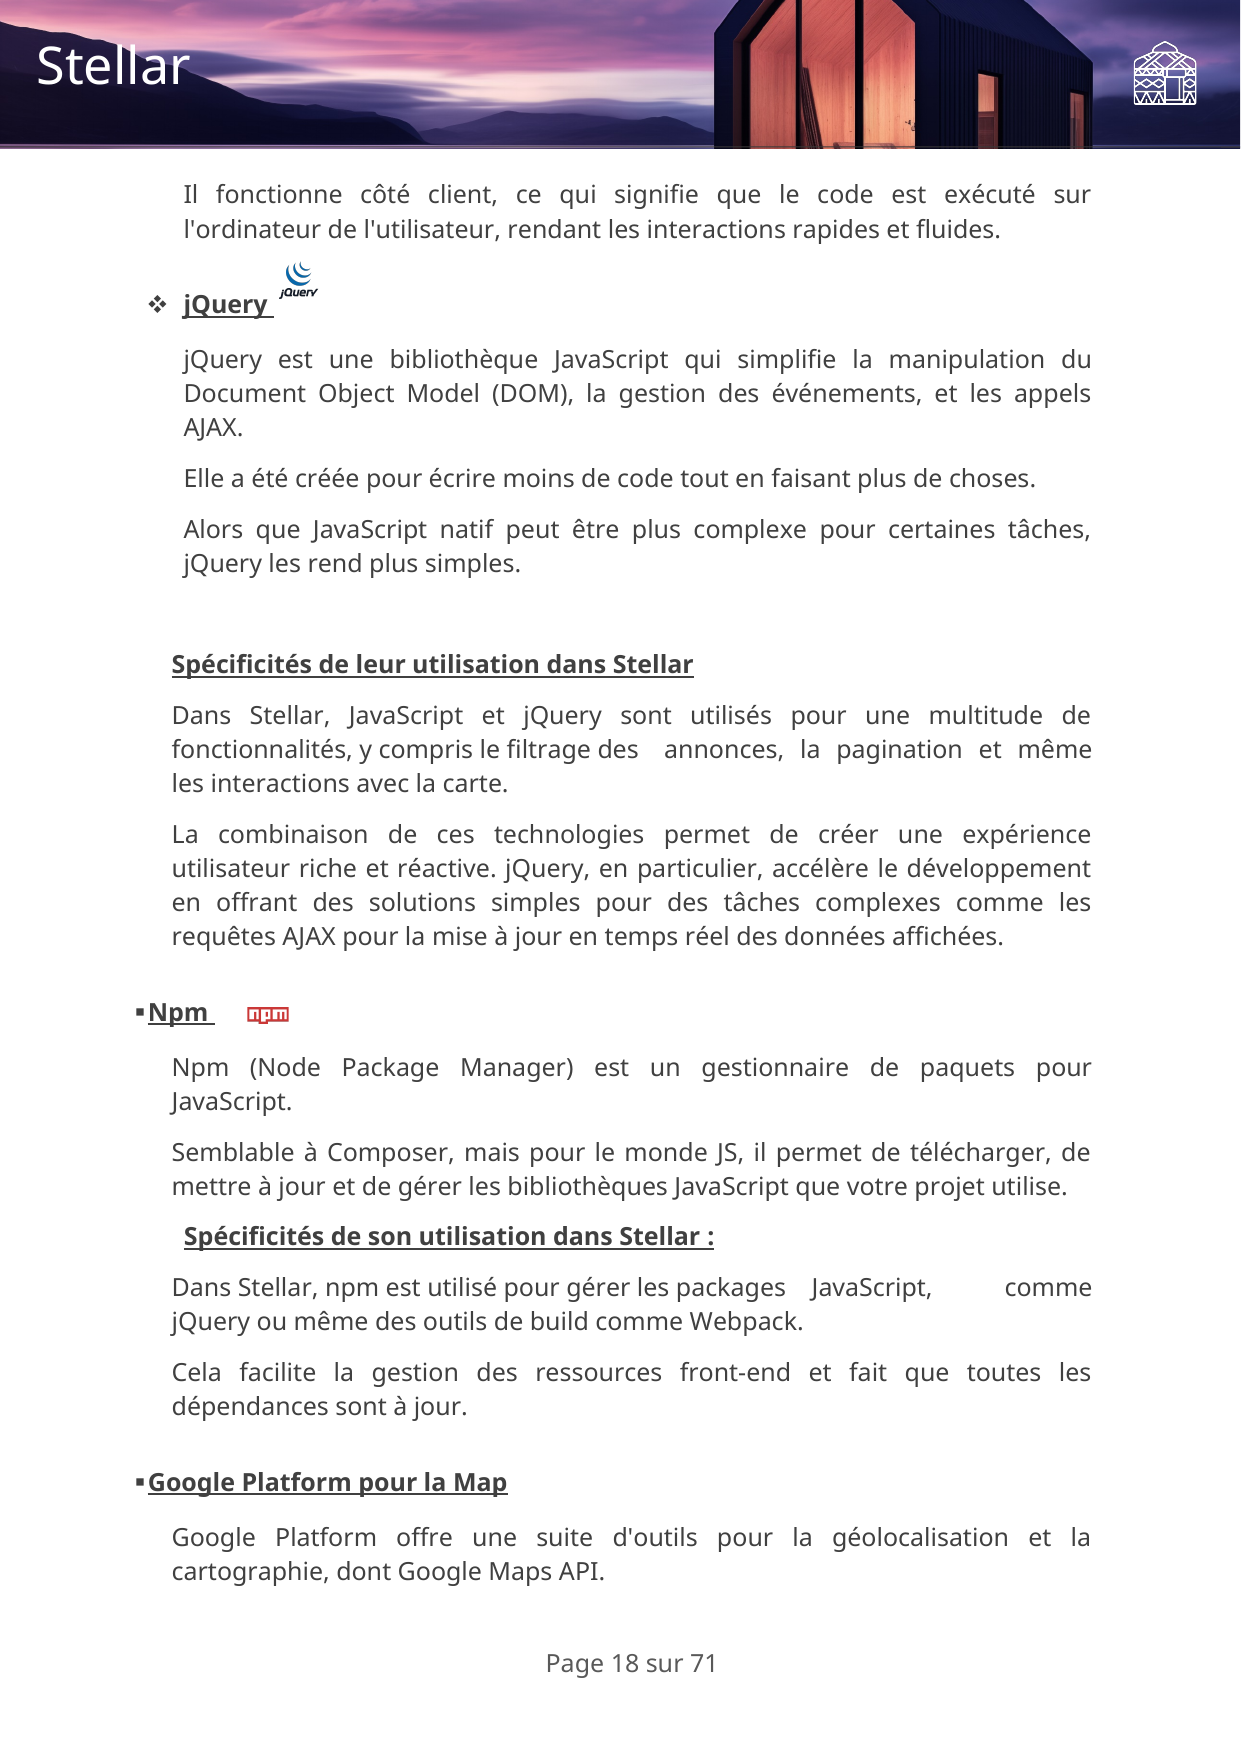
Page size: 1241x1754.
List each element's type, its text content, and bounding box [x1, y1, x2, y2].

text jQuery est une bibliothèque JavaScript qui simplifie la manipulation du Document Object Model (DOM), la gestion des événements, et les appels AJAX. [183, 342, 1092, 444]
picture [0, 0, 1241, 146]
text Dans Stellar, JavaScript et jQuery sont utilisés pour une multitude de fonctionnalités, y compris le filtrage des annonces, la pagination et même les interactions avec la carte. [171, 698, 1092, 800]
text Elle a été créée pour écrire moins de code tout en faisant plus de choses. [183, 461, 1092, 495]
text Semblable à Composer, mais pour le monde JS, il permet de télécharger, de mettre à jour et de gérer les bibliothèques JavaScript que votre projet utilise. [171, 1134, 1092, 1202]
text Alors que JavaScript natif peut être plus complexe pour certaines tâches, jQuery les rend plus simples. [183, 511, 1092, 579]
text Spécificités de son utilisation dans Stellar : [148, 1219, 1092, 1253]
picture [247, 1007, 289, 1024]
text Cela facilite la gestion des ressources front-end et fait que toutes les dépendances sont à jour. [171, 1354, 1092, 1423]
text La combinaison de ces technologies permet de créer une expérience utilisateur riche et réactive. jQuery, en particulier, accélère le développement en offrant des solutions simples pour des tâches complexes comme les requêtes AJAX pour la mise à jour en temps réel des données affichées. [171, 817, 1092, 953]
picture [276, 259, 321, 301]
text Il fonctionne côté client, ce qui signifie que le code est exécuté sur l'ordinateur de l'utilisateur, rendant les interactions rapides et fluides. [183, 177, 1092, 245]
text Npm (Node Package Manager) est un gestionnaire de paquets pour JavaScript. [171, 1049, 1092, 1117]
text Dans Stellar, npm est utilisé pour gérer les packages JavaScript, comme jQuery ou même des outils de build comme Webpack. [171, 1270, 1092, 1338]
text Google Platform offre une suite d'outils pour la géolocalisation et la cartographie, dont Google Maps API. [171, 1519, 1092, 1587]
subtitle Npm [134, 994, 1092, 1028]
subtitle Google Platform pour la Map [134, 1464, 1092, 1498]
text Spécificités de leur utilisation dans Stellar [148, 647, 1092, 681]
subtitle jQuery [146, 287, 1092, 321]
